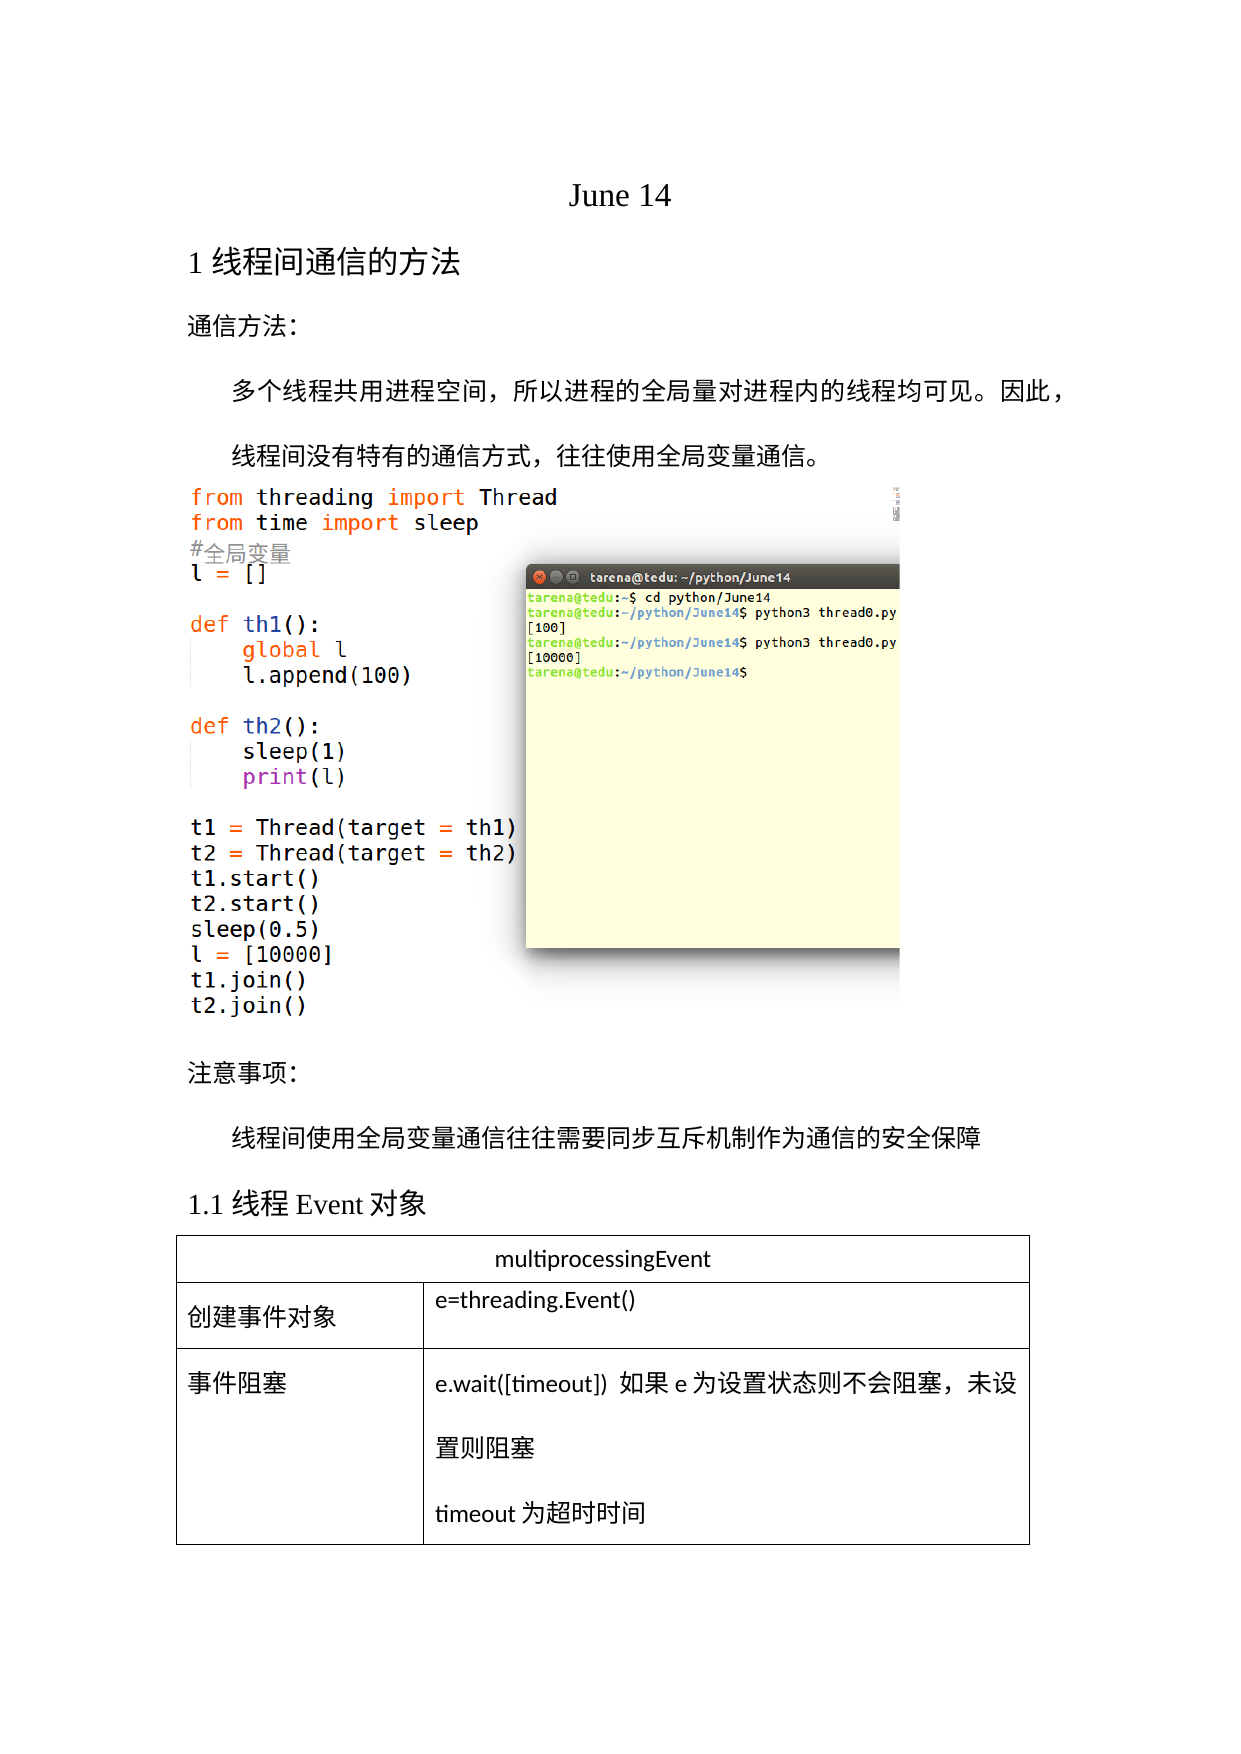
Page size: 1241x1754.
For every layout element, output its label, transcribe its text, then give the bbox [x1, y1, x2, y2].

text 注意事项： [187, 1039, 1053, 1104]
text 通信方法： [187, 292, 1053, 357]
table_cell e=threading.Event() [424, 1283, 1029, 1348]
text 线程间使用全局变量通信往往需要同步互斥机制作为通信的安全保障 [231, 1104, 1053, 1169]
table_header multiprocessingEvent [177, 1236, 1029, 1282]
table_cell 事件阻塞 [177, 1349, 423, 1544]
text 1 线程间通信的方法 [187, 227, 1053, 292]
picture [187, 487, 900, 1023]
text 1.1 线程Event对象 [187, 1169, 1053, 1234]
table_cell 创建事件对象 [177, 1283, 423, 1348]
text June 14 [187, 162, 1053, 227]
table_cell e.wait([timeout]) 如果e为设置状态则不会阻塞，未设置则阻塞 timeout为超时时间 [424, 1349, 1029, 1544]
text 多个线程共用进程空间，所以进程的全局量对进程内的线程均可见。因此，线程间没有特有的通信方式，往往使用全局变量通信。 [231, 357, 1053, 487]
